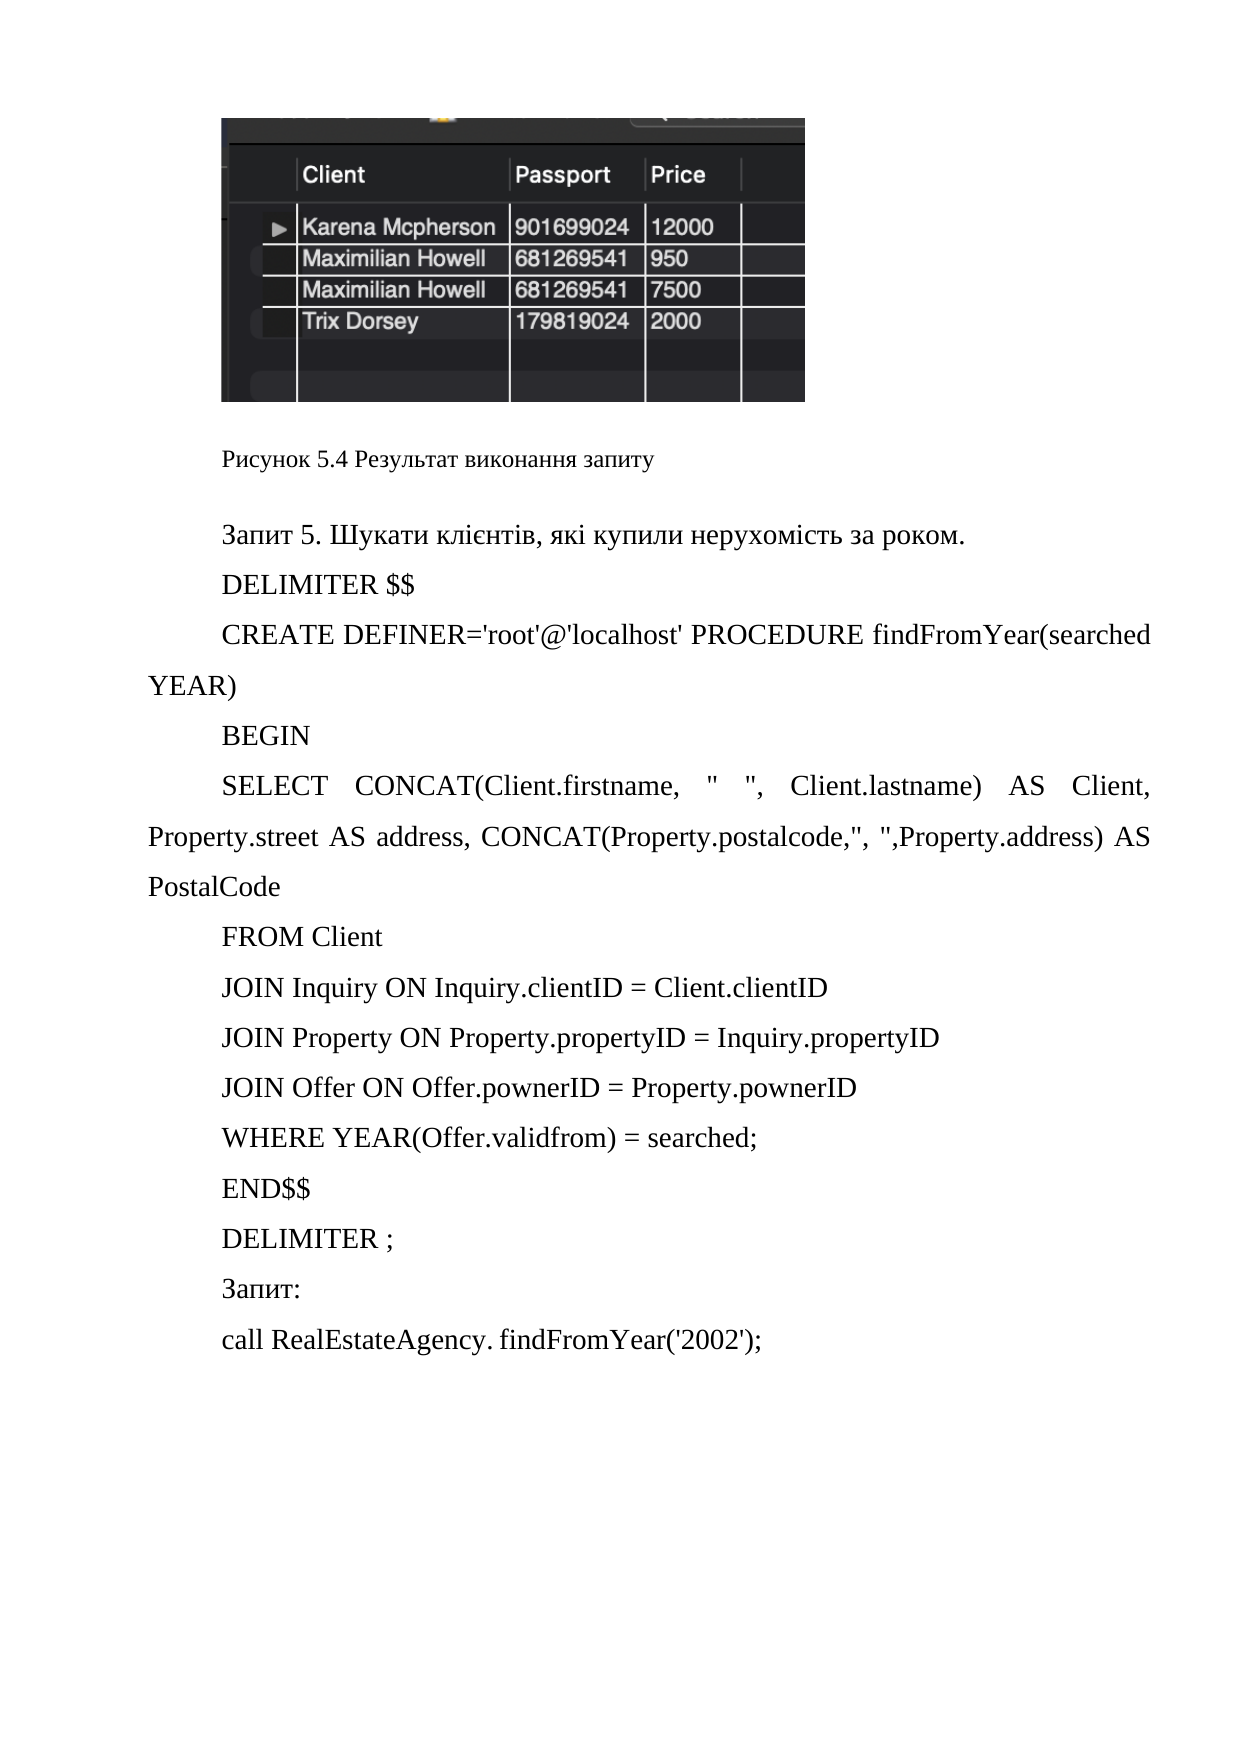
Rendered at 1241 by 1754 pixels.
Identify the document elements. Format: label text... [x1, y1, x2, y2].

text BEGIN [148, 718, 1152, 752]
text DELIMITER $$ [148, 567, 1152, 601]
text END$$ [148, 1171, 1152, 1204]
text FROM Client [148, 919, 1152, 953]
text Запит 5. Шукати клієнтів, які купили нерухомість за роком. [148, 517, 1152, 550]
text JOIN Offer ON Offer.pownerID = Property.pownerID [148, 1070, 1152, 1104]
text DELIMITER ; [148, 1221, 1152, 1255]
text Рисунок 5.4 Результат виконання запиту [148, 444, 1152, 473]
text JOIN Property ON Property.propertyID = Inquiry.propertyID [148, 1020, 1152, 1053]
text CREATE DEFINER='root'@'localhost' PROCEDURE findFromYear(searched YEAR) [148, 617, 1152, 701]
picture [221, 118, 805, 402]
text Запит: [148, 1272, 1152, 1305]
text JOIN Inquiry ON Inquiry.clientID = Client.clientID [148, 970, 1152, 1003]
text SELECT CONCAT(Client.firstname, " ", Client.lastname) AS Client, Property.street AS address, CONCAT(Property.postalcode,", ",Property.address) AS PostalCode [148, 768, 1152, 903]
text call RealEstateAgency. findFromYear('2002'); [148, 1322, 1152, 1355]
text WHERE YEAR(Offer.validfrom) = searched; [148, 1121, 1152, 1154]
